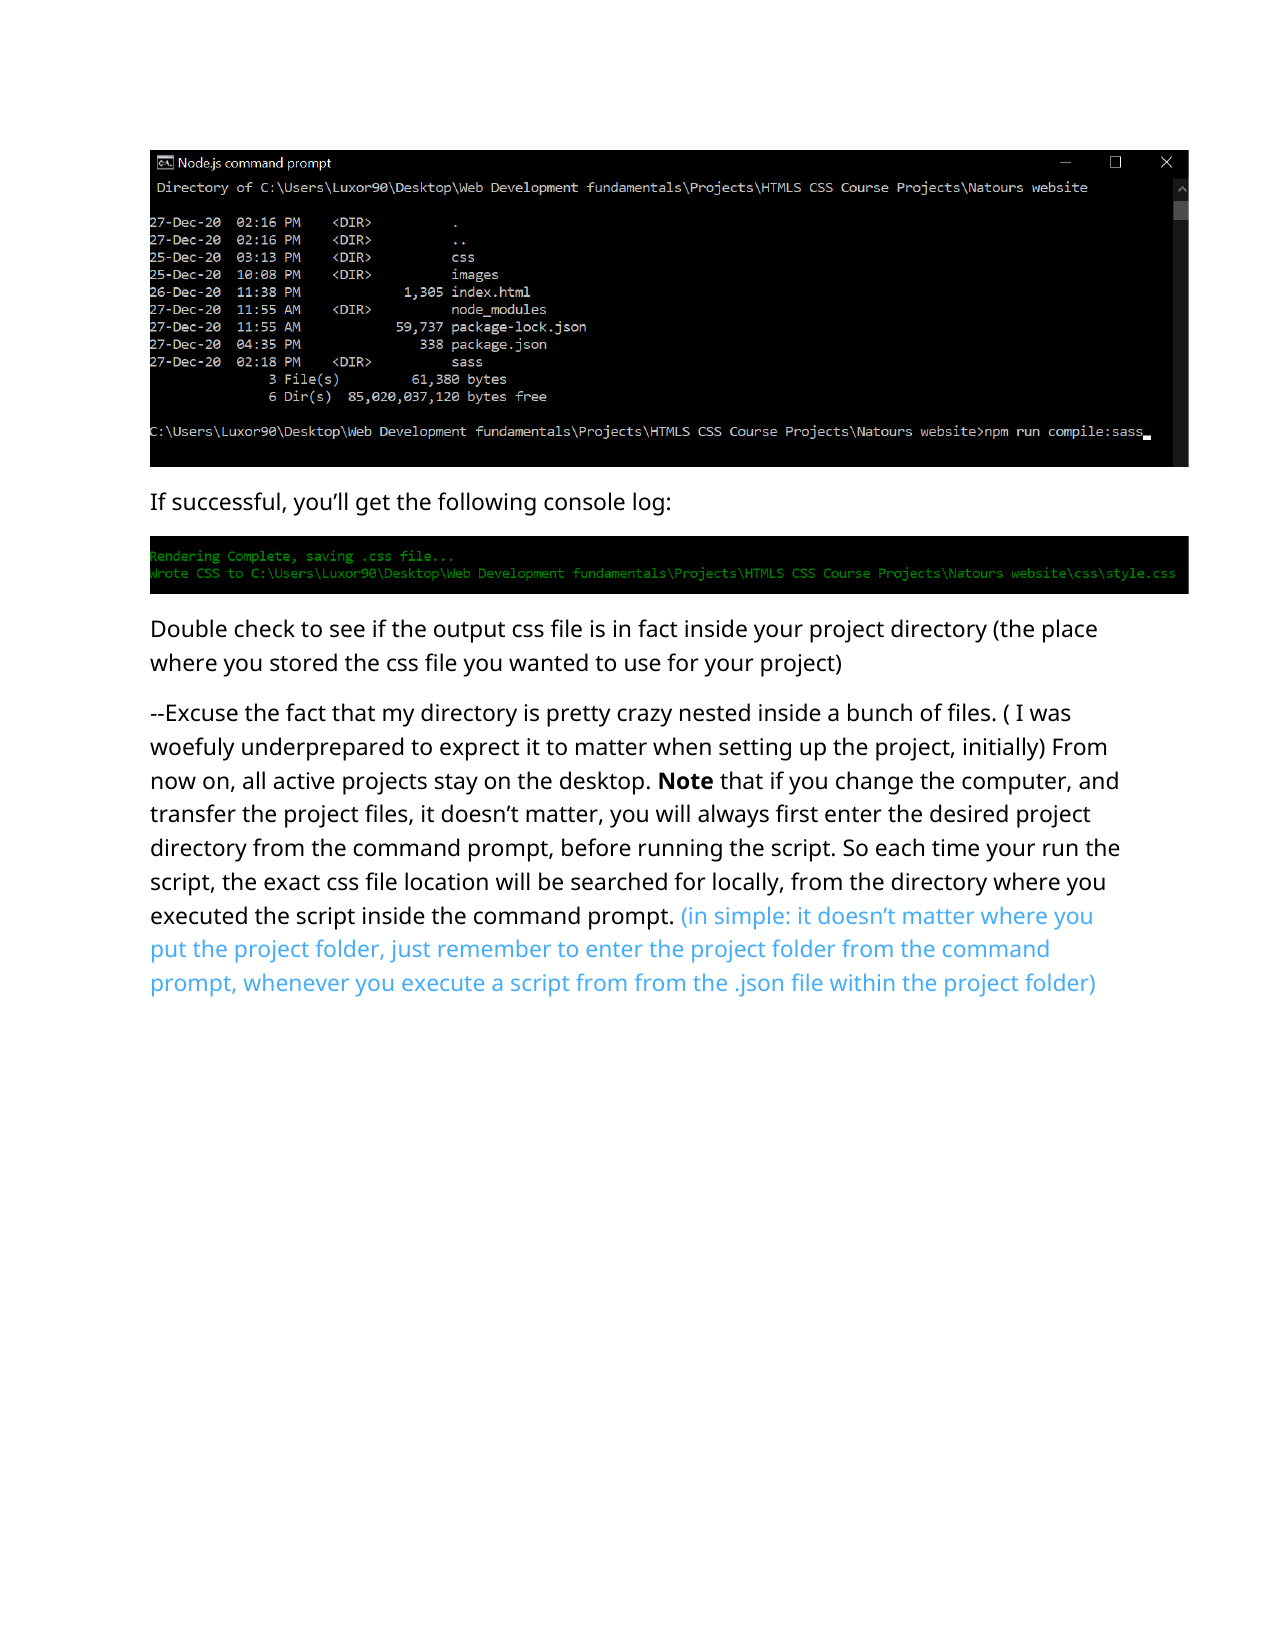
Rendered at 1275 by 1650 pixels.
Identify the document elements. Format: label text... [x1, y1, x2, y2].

text Double check to see if the output css file is in fact inside your project directory (the place where you stored the css file you wanted to use for your project) [150, 613, 1125, 678]
text --Excuse the fact that my directory is pretty crazy nested inside a bunch of files. ( I was woefuly underprepared to exprect it to matter when setting up the project, initially) From now on, all active projects stay on the desktop. Note that if you change the computer, and transfer the project files, it doesn’t matter, you will always first enter the desired project directory from the command prompt, before running the script. So each time your run the script, the exact css file location will be searched for locally, from the directory where you executed the script inside the command prompt. (in simple: it doesn’t matter where you put the project folder, just remember to enter the project folder from the command prompt, whenever you execute a script from from the .json file within the project folder) [150, 697, 1125, 998]
picture [150, 536, 1189, 594]
text If successful, you’ll get the following console log: [150, 486, 1125, 517]
picture [150, 150, 1189, 467]
